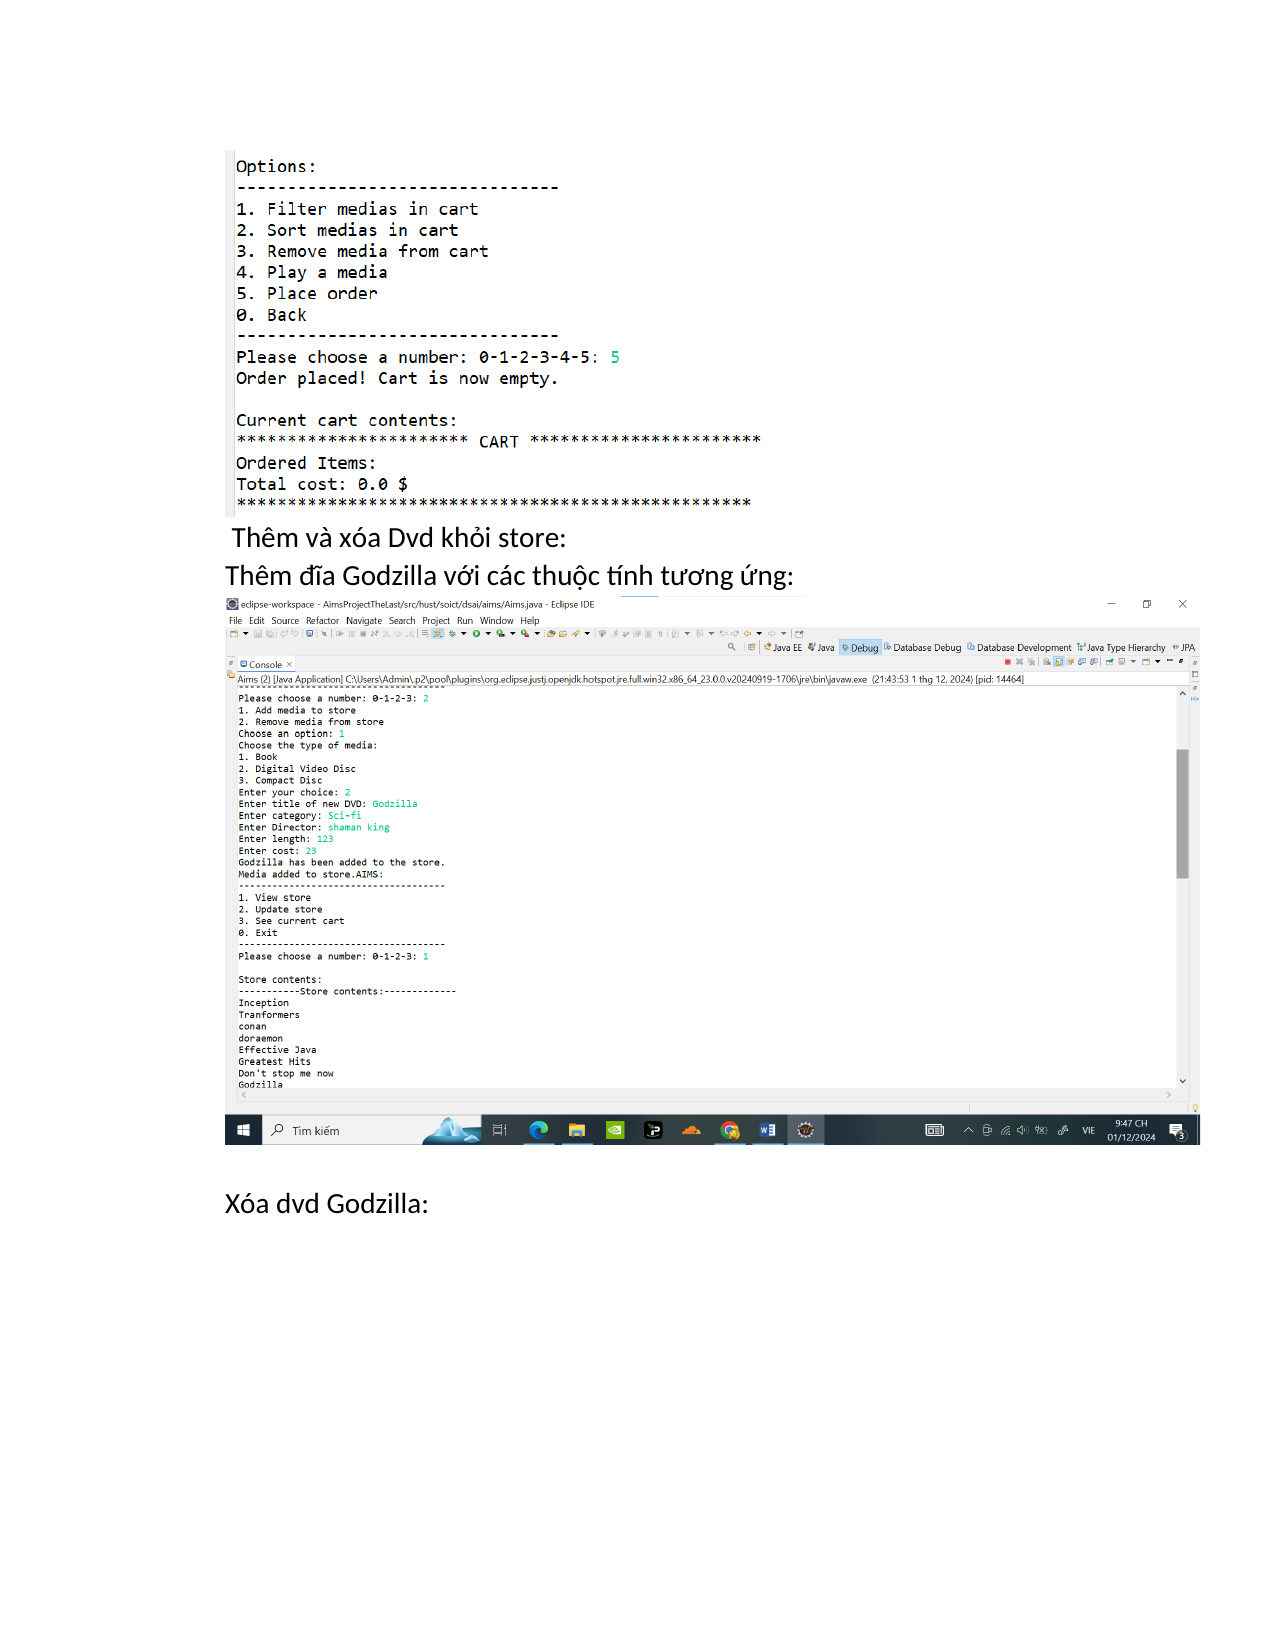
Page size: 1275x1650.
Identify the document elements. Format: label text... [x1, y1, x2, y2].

picture [225, 596, 1200, 1145]
list Thêm đĩa Godzilla với các thuộc tính tương ứng: [225, 557, 1125, 593]
list Xóa dvd Godzilla: [225, 1185, 1125, 1221]
picture [225, 150, 1200, 517]
list Thêm và xóa Dvd khỏi store: [225, 519, 1125, 555]
